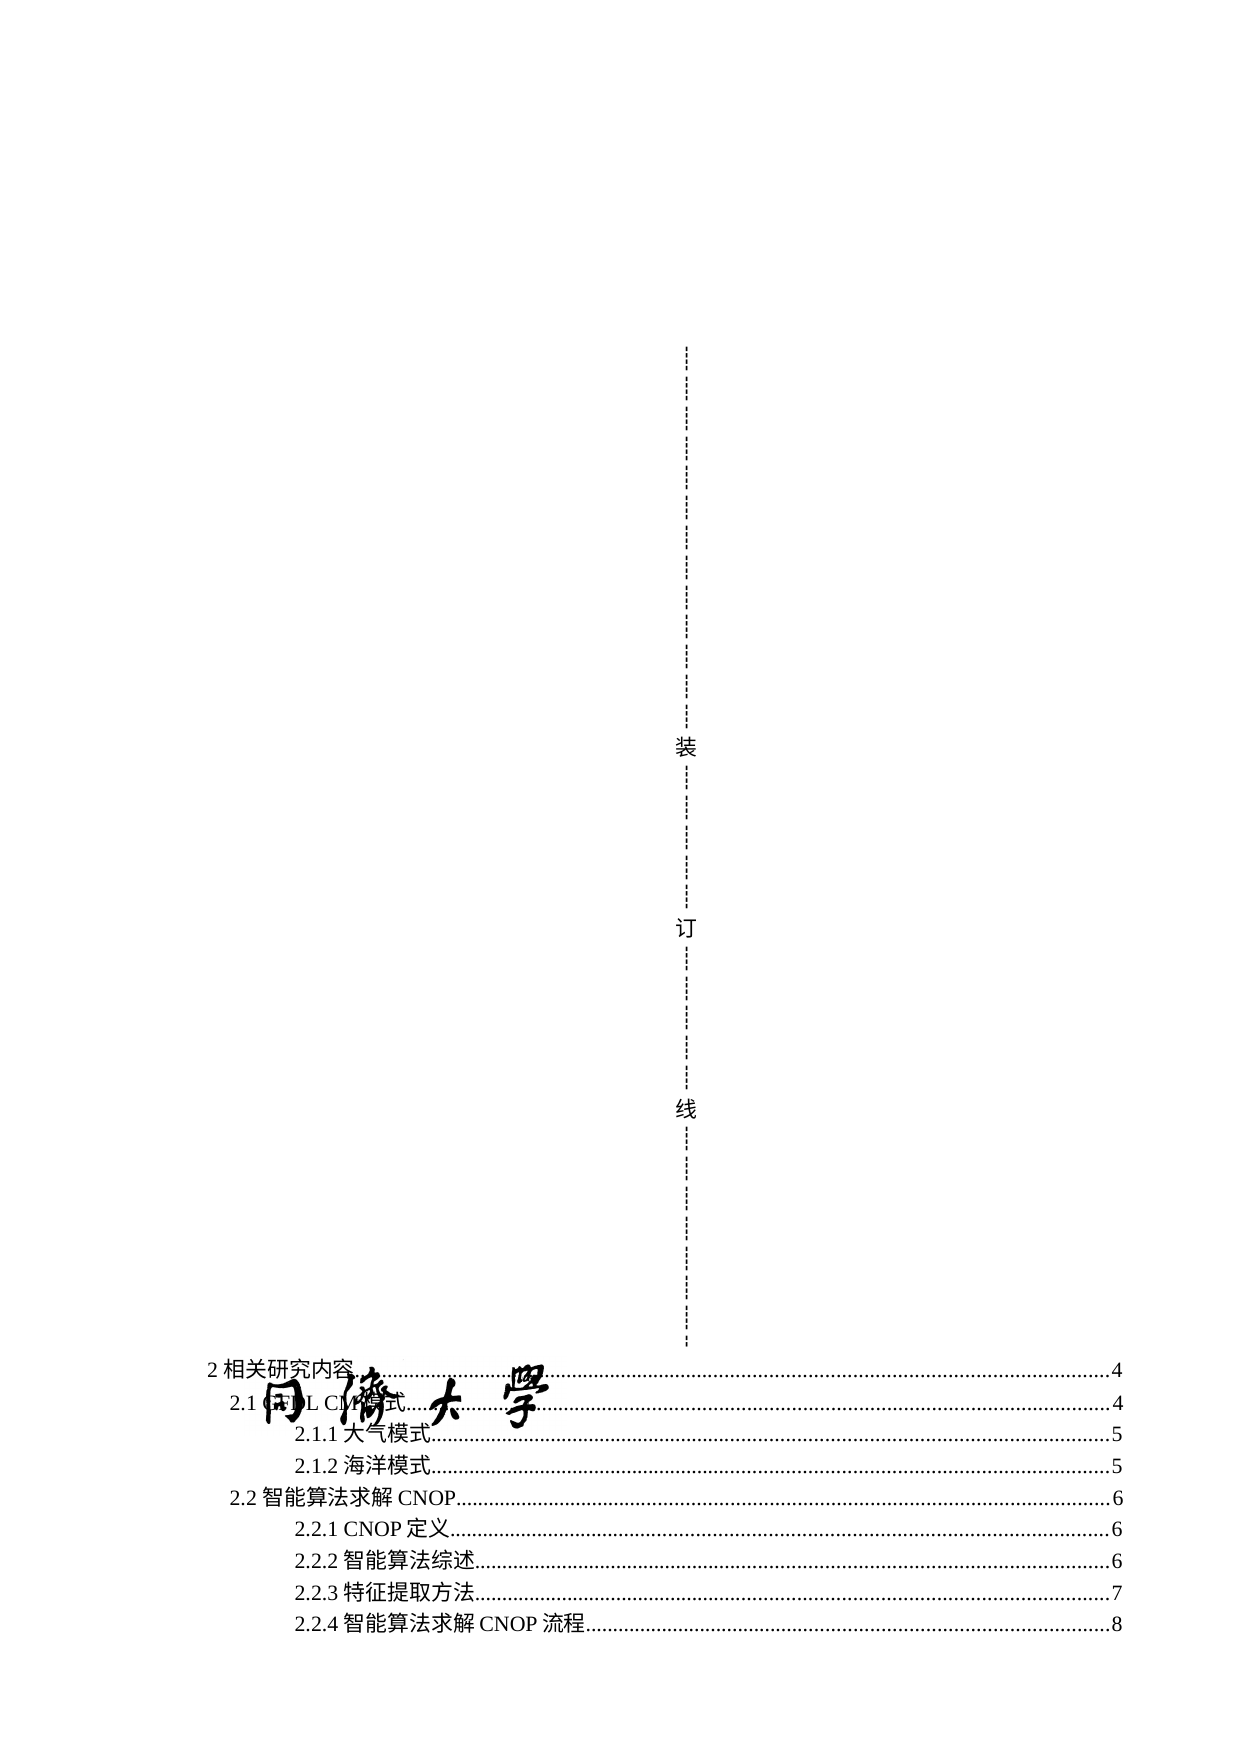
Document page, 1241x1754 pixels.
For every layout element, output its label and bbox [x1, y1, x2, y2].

picture [244, 1356, 567, 1436]
